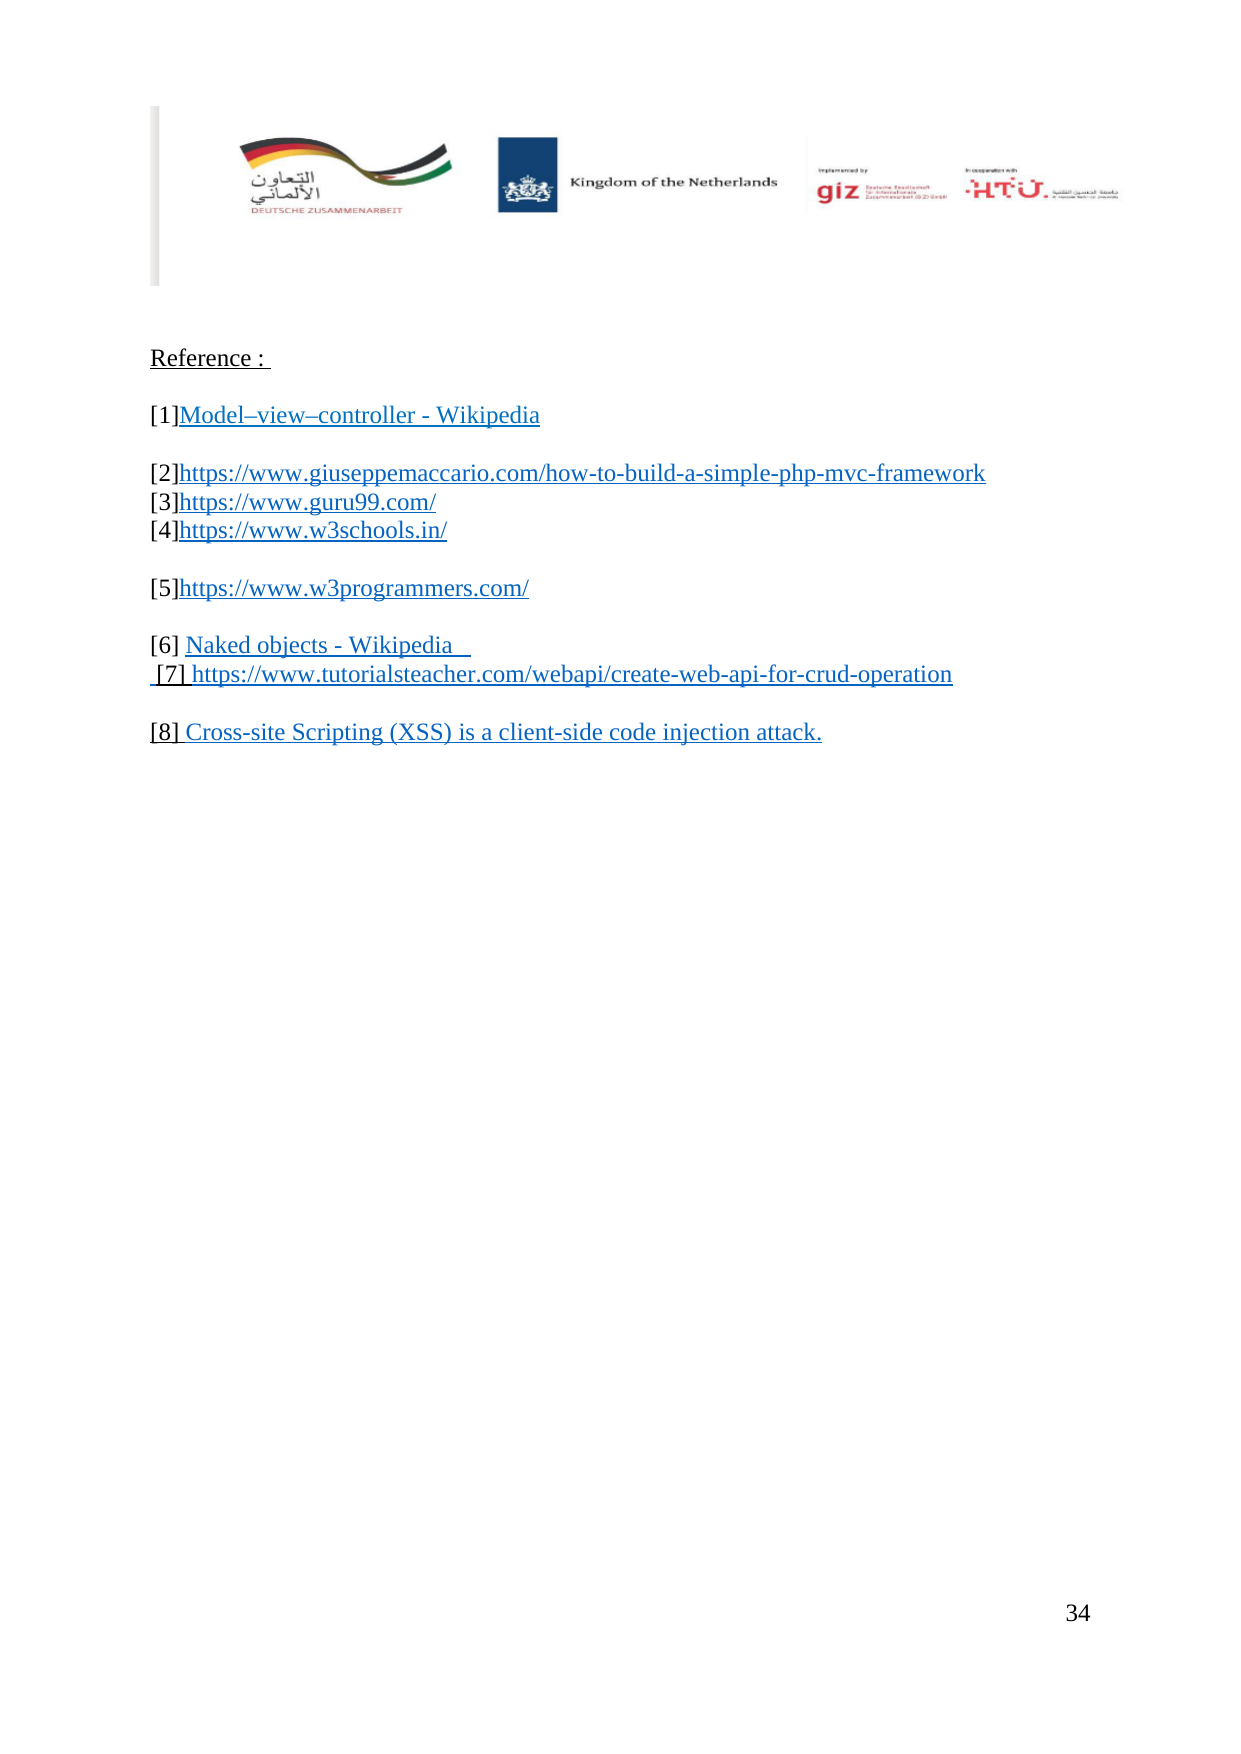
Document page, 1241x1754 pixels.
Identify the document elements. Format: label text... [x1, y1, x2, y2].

text [8] Cross-site Scripting (XSS) is a client-side code injection attack. [150, 717, 1090, 745]
text [4]https://www.w3schools.in/ [150, 515, 1090, 544]
text [1]Model–view–controller - Wikipedia [150, 400, 1090, 429]
text [7] https://www.tutorialsteacher.com/webapi/create-web-api-for-crud-operation [150, 659, 1090, 688]
text [2]https://www.giuseppemaccario.com/how-to-build-a-simple-php-mvc-framework [150, 458, 1090, 487]
text Reference : [150, 343, 1090, 372]
text [3]https://www.guru99.com/ [150, 487, 1090, 515]
text [6] Naked objects - Wikipedia [150, 630, 1090, 659]
picture [150, 106, 1241, 286]
text [5]https://www.w3programmers.com/ [150, 573, 1090, 602]
